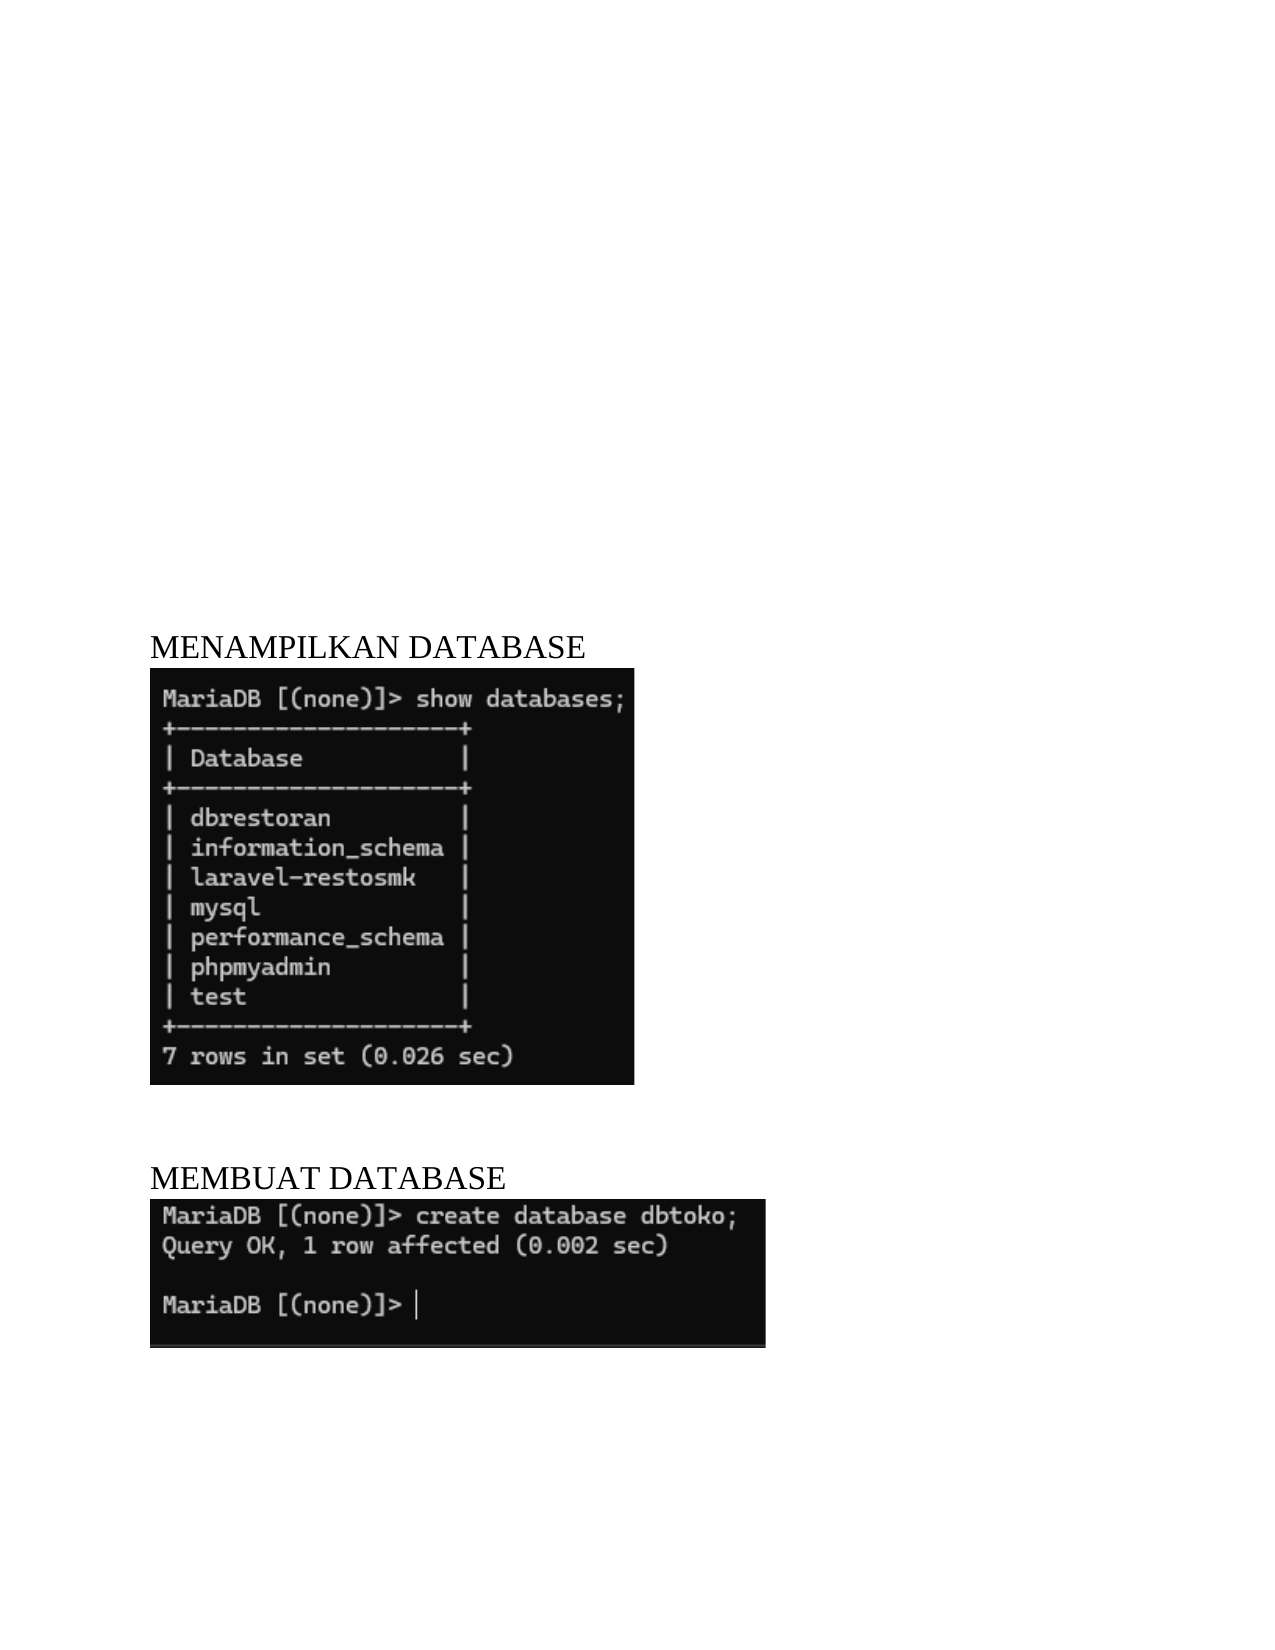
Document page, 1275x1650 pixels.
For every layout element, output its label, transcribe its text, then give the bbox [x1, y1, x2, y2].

subtitle MENAMPILKAN DATABASE [150, 627, 1125, 665]
subtitle MEMBUAT DATABASE [150, 1158, 1125, 1197]
picture [150, 668, 635, 1085]
picture [150, 1199, 766, 1348]
